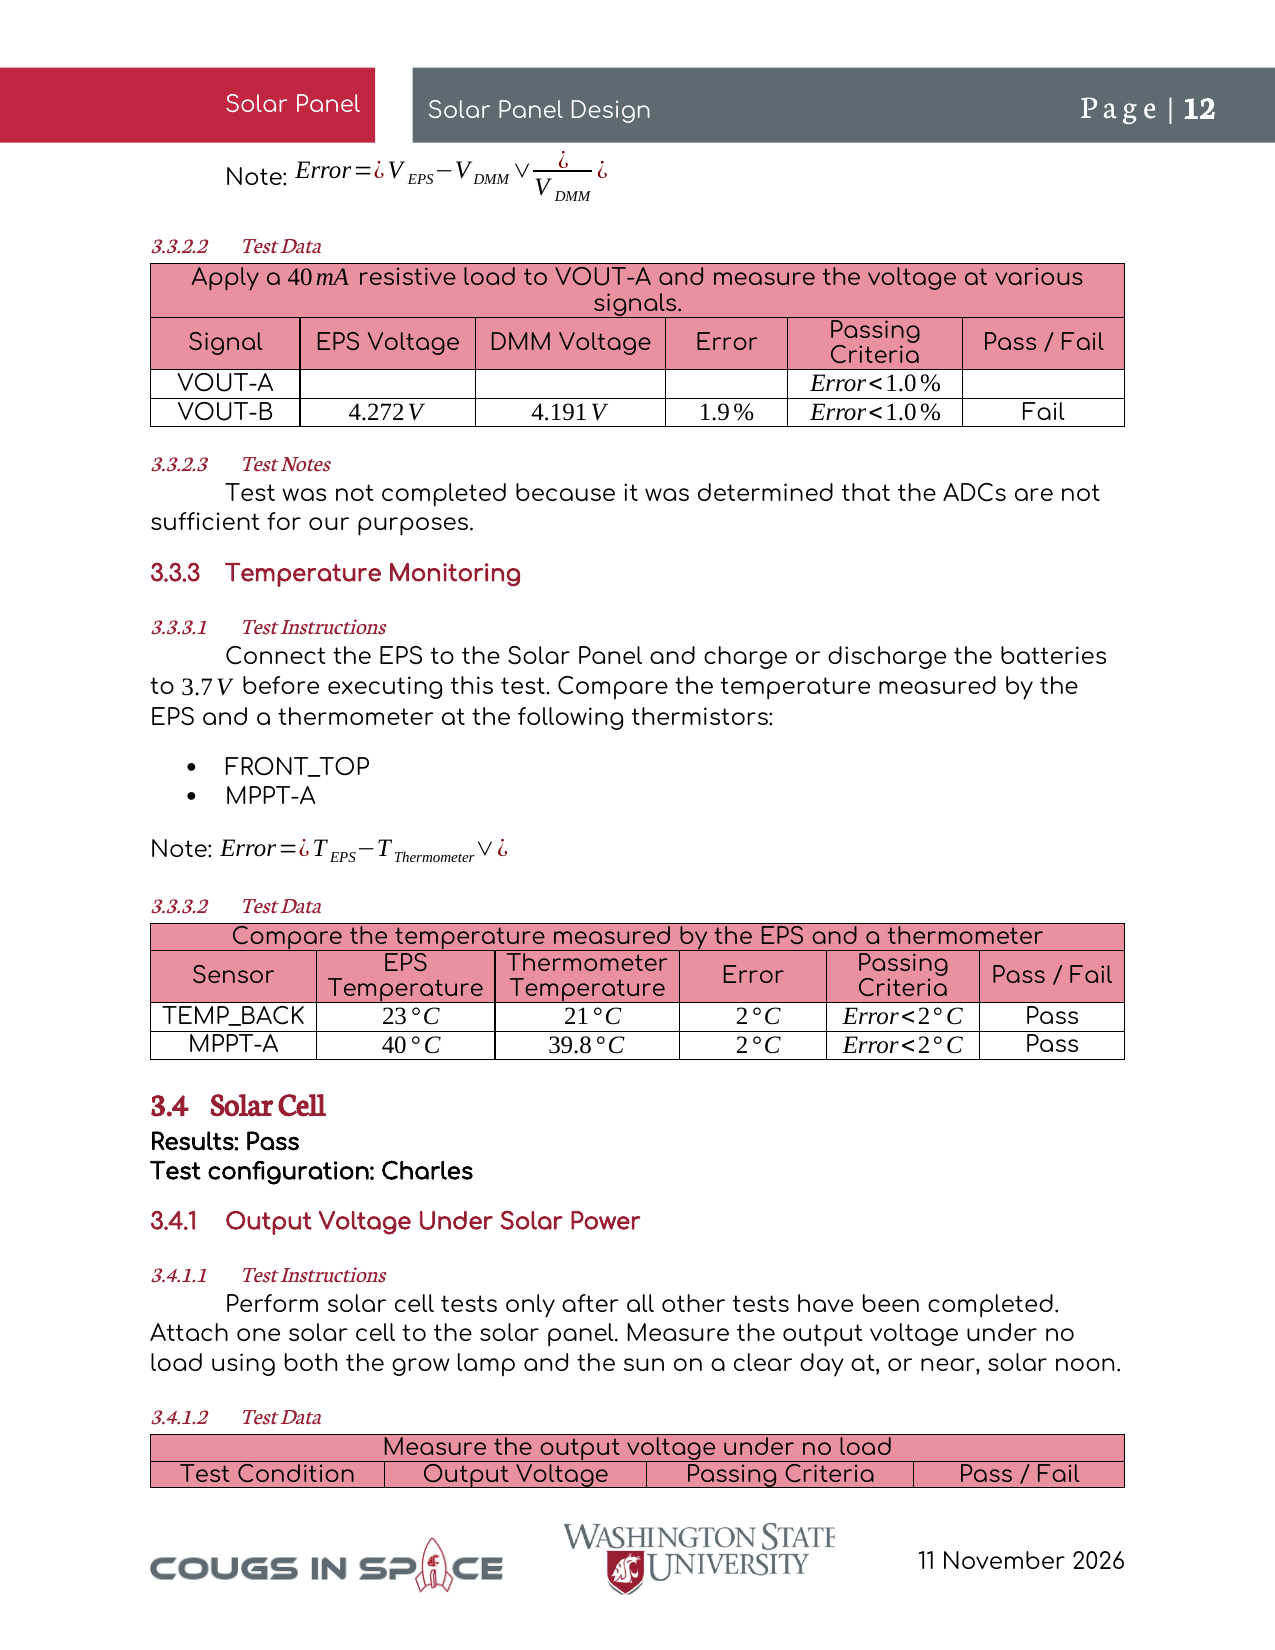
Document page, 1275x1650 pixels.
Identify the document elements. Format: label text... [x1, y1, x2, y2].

table_cell [680, 1003, 826, 1031]
table_cell Thermometer Temperature [496, 951, 679, 1002]
table_cell Pass / Fail [963, 318, 1124, 369]
subtitle Test Data [150, 229, 1125, 258]
text Note: [150, 834, 1125, 866]
text Test configuration: Charles [150, 1159, 1125, 1184]
table_cell EPS Voltage [301, 318, 475, 369]
table_cell [301, 399, 475, 426]
table_cell [666, 370, 787, 398]
table_cell [788, 370, 962, 398]
subtitle Test Instructions [150, 1259, 1125, 1288]
list FRONT_TOP [187, 755, 1125, 780]
table_cell Signal [151, 318, 299, 369]
table_cell DMM Voltage [476, 318, 665, 369]
picture [150, 1537, 503, 1594]
table_header Apply a resistive load to VOUT-A and measure the voltage at various signals. [151, 264, 1124, 317]
table_cell [496, 1032, 679, 1059]
table_cell [476, 399, 665, 426]
table_cell [666, 399, 787, 426]
table_cell MPPT-A [151, 1032, 316, 1059]
table_cell Pass / Fail [914, 1462, 1124, 1487]
table_cell Passing Criteria [647, 1462, 913, 1487]
text Connect the EPS to the Solar Panel and charge or discharge the batteries to before executing this test. Compare the temperature measured by the EPS and a thermometer at the following thermistors: [150, 644, 1125, 730]
picture [562, 1522, 835, 1594]
table_cell Pass [980, 1032, 1124, 1059]
text Perform solar cell tests only after all other tests have been completed. Attach one solar cell to the solar panel. Measure the output voltage under no load using both the grow lamp and the sun on a clear day at, or near, solar noon. [150, 1292, 1125, 1376]
table_cell TEMP_BACK [151, 1003, 316, 1031]
table_header Measure the output voltage under no load [151, 1435, 1124, 1461]
table_cell [301, 370, 475, 398]
table_cell Error [666, 318, 787, 369]
table_cell VOUT-B [151, 399, 299, 426]
text Test was not completed because it was determined that the ADCs are not sufficient for our purposes. [150, 481, 1125, 536]
table_cell Passing Criteria [788, 318, 962, 369]
text Results: Pass [150, 1129, 1125, 1155]
table_cell [496, 1003, 679, 1031]
subtitle Test Instructions [150, 611, 1125, 640]
text Note: [150, 150, 1125, 205]
list MPPT-A [187, 784, 1125, 809]
table_cell VOUT-A [151, 370, 299, 398]
subtitle Output Voltage Under Solar Power [150, 1209, 1125, 1234]
subtitle Test Data [150, 1401, 1125, 1430]
table_cell Pass [980, 1003, 1124, 1031]
table_cell [827, 1003, 979, 1031]
table_cell Pass / Fail [980, 951, 1124, 1002]
table_cell [827, 1032, 979, 1059]
table_cell [317, 1032, 494, 1059]
subtitle Temperature Monitoring [150, 561, 1125, 586]
subtitle Solar Cell [150, 1081, 1125, 1123]
table_cell [788, 399, 962, 426]
table_cell [317, 1003, 494, 1031]
table_cell Sensor [151, 951, 316, 1002]
table_cell Output Voltage [385, 1462, 646, 1487]
table_cell EPS Temperature [317, 951, 494, 1002]
subtitle Test Notes [150, 448, 1125, 477]
table_cell Passing Criteria [827, 951, 979, 1002]
table_cell [680, 1032, 826, 1059]
table_header Compare the temperature measured by the EPS and a thermometer [151, 924, 1124, 950]
subtitle Test Data [150, 890, 1125, 919]
table_cell Error [680, 951, 826, 1002]
table_cell Test Condition [151, 1462, 384, 1487]
table_cell [476, 370, 665, 398]
table_cell [963, 370, 1124, 398]
table_cell Fail [963, 399, 1124, 426]
